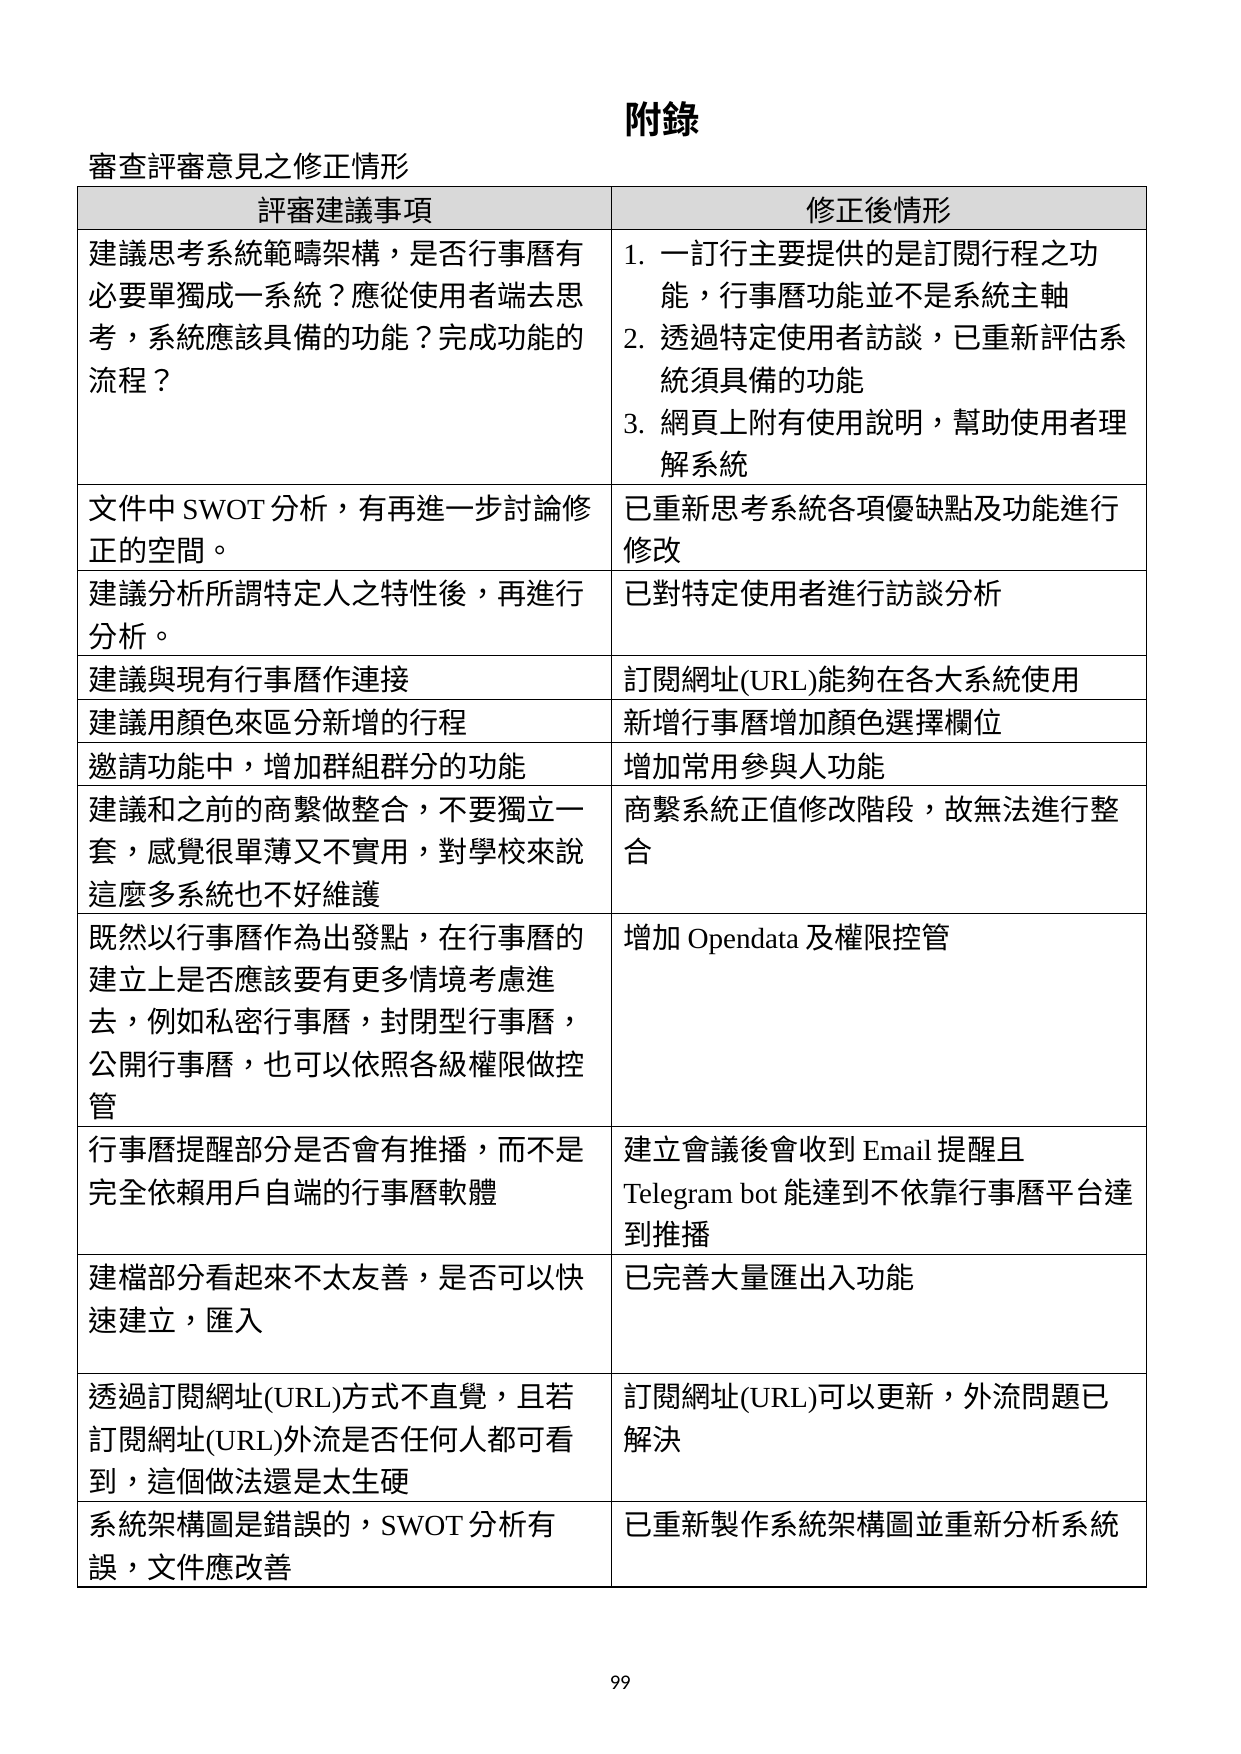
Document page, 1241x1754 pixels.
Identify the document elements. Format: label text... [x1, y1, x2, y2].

table_cell 訂閱網址(URL)能夠在各大系統使用 [612, 656, 1146, 699]
table_cell 訂閱網址(URL)可以更新，外流問題已解決 [612, 1374, 1146, 1501]
table_cell 已重新思考系統各項優缺點及功能進行修改 [612, 485, 1146, 570]
table_cell 建議與現有行事曆作連接 [78, 656, 611, 699]
table_cell 增加Opendata及權限控管 [612, 914, 1146, 1126]
table_cell 行事曆提醒部分是否會有推播，而不是完全依賴用戶自端的行事曆軟體 [78, 1127, 611, 1254]
text 審查評審意見之修正情形 [89, 144, 1152, 186]
table_header 評審建議事項 [78, 187, 611, 229]
table_cell 已對特定使用者進行訪談分析 [612, 571, 1146, 655]
text 附錄 [89, 89, 1152, 144]
table_header 修正後情形 [612, 187, 1146, 229]
table_cell 系統架構圖是錯誤的，SWOT分析有誤，文件應改善 [78, 1502, 611, 1586]
table_cell 文件中SWOT分析，有再進一步討論修正的空間。 [78, 485, 611, 570]
table_cell 新增行事曆增加顏色選擇欄位 [612, 700, 1146, 742]
table_cell 既然以行事曆作為出發點，在行事曆的建立上是否應該要有更多情境考慮進去，例如私密行事曆，封閉型行事曆，公開行事曆，也可以依照各級權限做控管 [78, 914, 611, 1126]
table_cell 已完善大量匯出入功能 [612, 1255, 1146, 1373]
table_cell 透過訂閱網址(URL)方式不直覺，且若訂閱網址(URL)外流是否任何人都可看到，這個做法還是太生硬 [78, 1374, 611, 1501]
table_cell 一訂行主要提供的是訂閱行程之功能，行事曆功能並不是系統主軸 透過特定使用者訪談，已重新評估系統須具備的功能 網頁上附有使用說明，幫助使用者理解系統 [612, 230, 1146, 484]
table_cell 建議思考系統範疇架構，是否行事曆有必要單獨成一系統？應從使用者端去思考，系統應該具備的功能？完成功能的流程？ [78, 230, 611, 484]
table_cell 建檔部分看起來不太友善，是否可以快速建立，匯入 [78, 1255, 611, 1373]
table_cell 邀請功能中，增加群組群分的功能 [78, 743, 611, 785]
table_cell 已重新製作系統架構圖並重新分析系統 [612, 1502, 1146, 1586]
table_cell 商繫系統正值修改階段，故無法進行整合 [612, 786, 1146, 913]
table_cell 建議用顏色來區分新增的行程 [78, 700, 611, 742]
table_cell 建議分析所謂特定人之特性後，再進行分析。 [78, 571, 611, 655]
table_cell 建議和之前的商繫做整合，不要獨立一套，感覺很單薄又不實用，對學校來說這麼多系統也不好維護 [78, 786, 611, 913]
table_cell 增加常用參與人功能 [612, 743, 1146, 785]
table_cell 建立會議後會收到Email提醒且Telegram bot能達到不依靠行事曆平台達到推播 [612, 1127, 1146, 1254]
